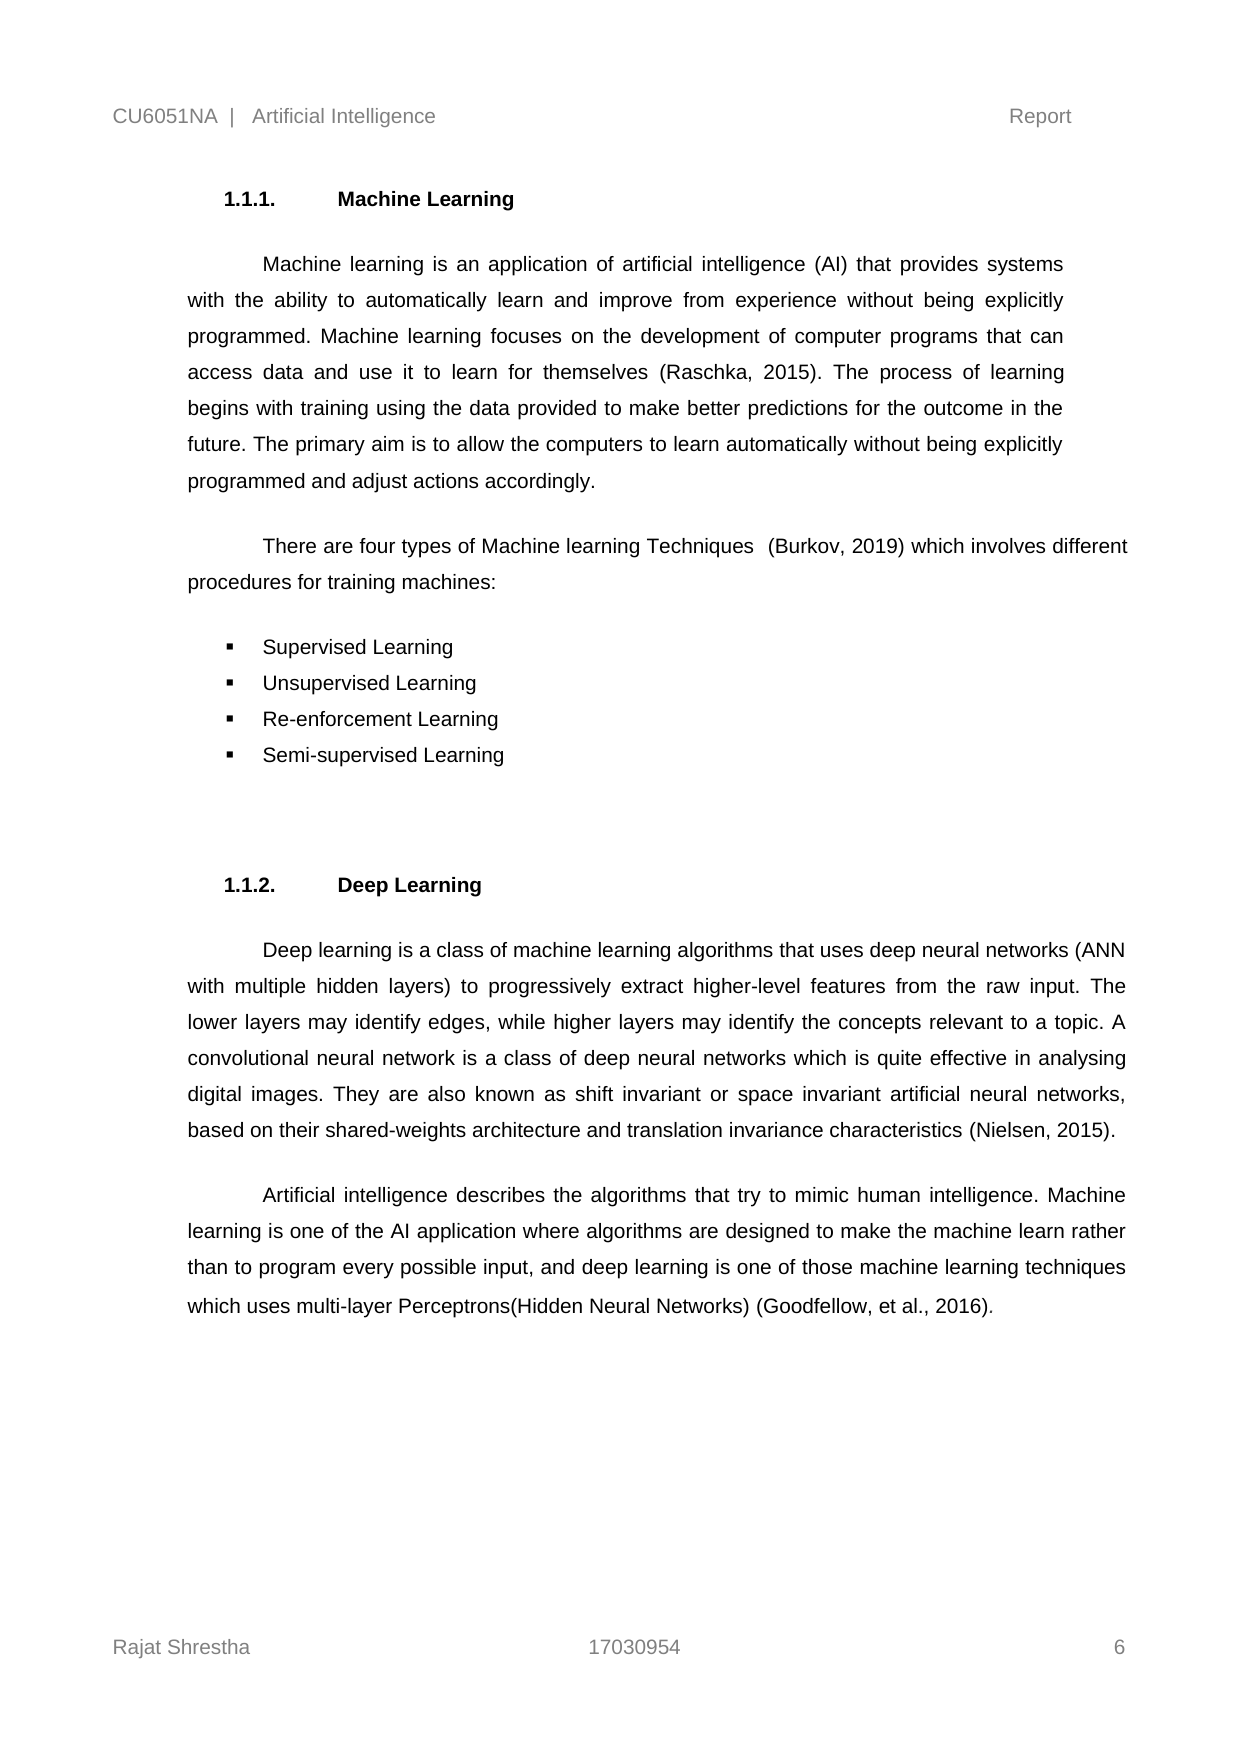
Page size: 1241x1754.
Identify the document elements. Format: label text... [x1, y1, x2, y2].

text Artificial intelligence describes the algorithms that try to mimic human intelligence. Machine learning is one of the AI application where algorithms are designed to make the machine learn rather than to program every possible input, and deep learning is one of those machine learning techniques which uses multi-layer Perceptrons(Hidden Neural Networks). [187, 1183, 1128, 1318]
list Supervised Learning [225, 635, 1128, 659]
text Deep learning is a class of machine learning algorithms that uses deep neural networks (ANN with multiple hidden layers) to progressively extract higher-level features from the raw input. The lower layers may identify edges, while higher layers may identify the concepts relevant to a topic. A convolutional neural network is a class of deep neural networks which is quite effective in analysing digital images. They are also known as shift invariant or space invariant artificial neural networks, based on their shared-weights architecture and translation invariance characteristics. [187, 938, 1128, 1142]
list Re-enforcement Learning [225, 707, 1128, 731]
list Semi-supervised Learning [225, 743, 1128, 767]
subtitle Machine Learning [223, 186, 1128, 210]
subtitle Deep Learning [223, 873, 1128, 897]
text There are four types of Machine learning Techniques which involves different procedures for training machines: [187, 534, 1128, 594]
text Machine learning is an application of artificial intelligence (AI) that provides systems with the ability to automatically learn and improve from experience without being explicitly programmed. Machine learning focuses on the development of computer programs that can access data and use it to learn for themselves. The process of learning begins with training using the data provided to make better predictions for the outcome in the future. The primary aim is to allow the computers to learn automatically without being explicitly programmed and adjust actions accordingly. [187, 252, 1064, 492]
list Unsupervised Learning [225, 671, 1128, 695]
